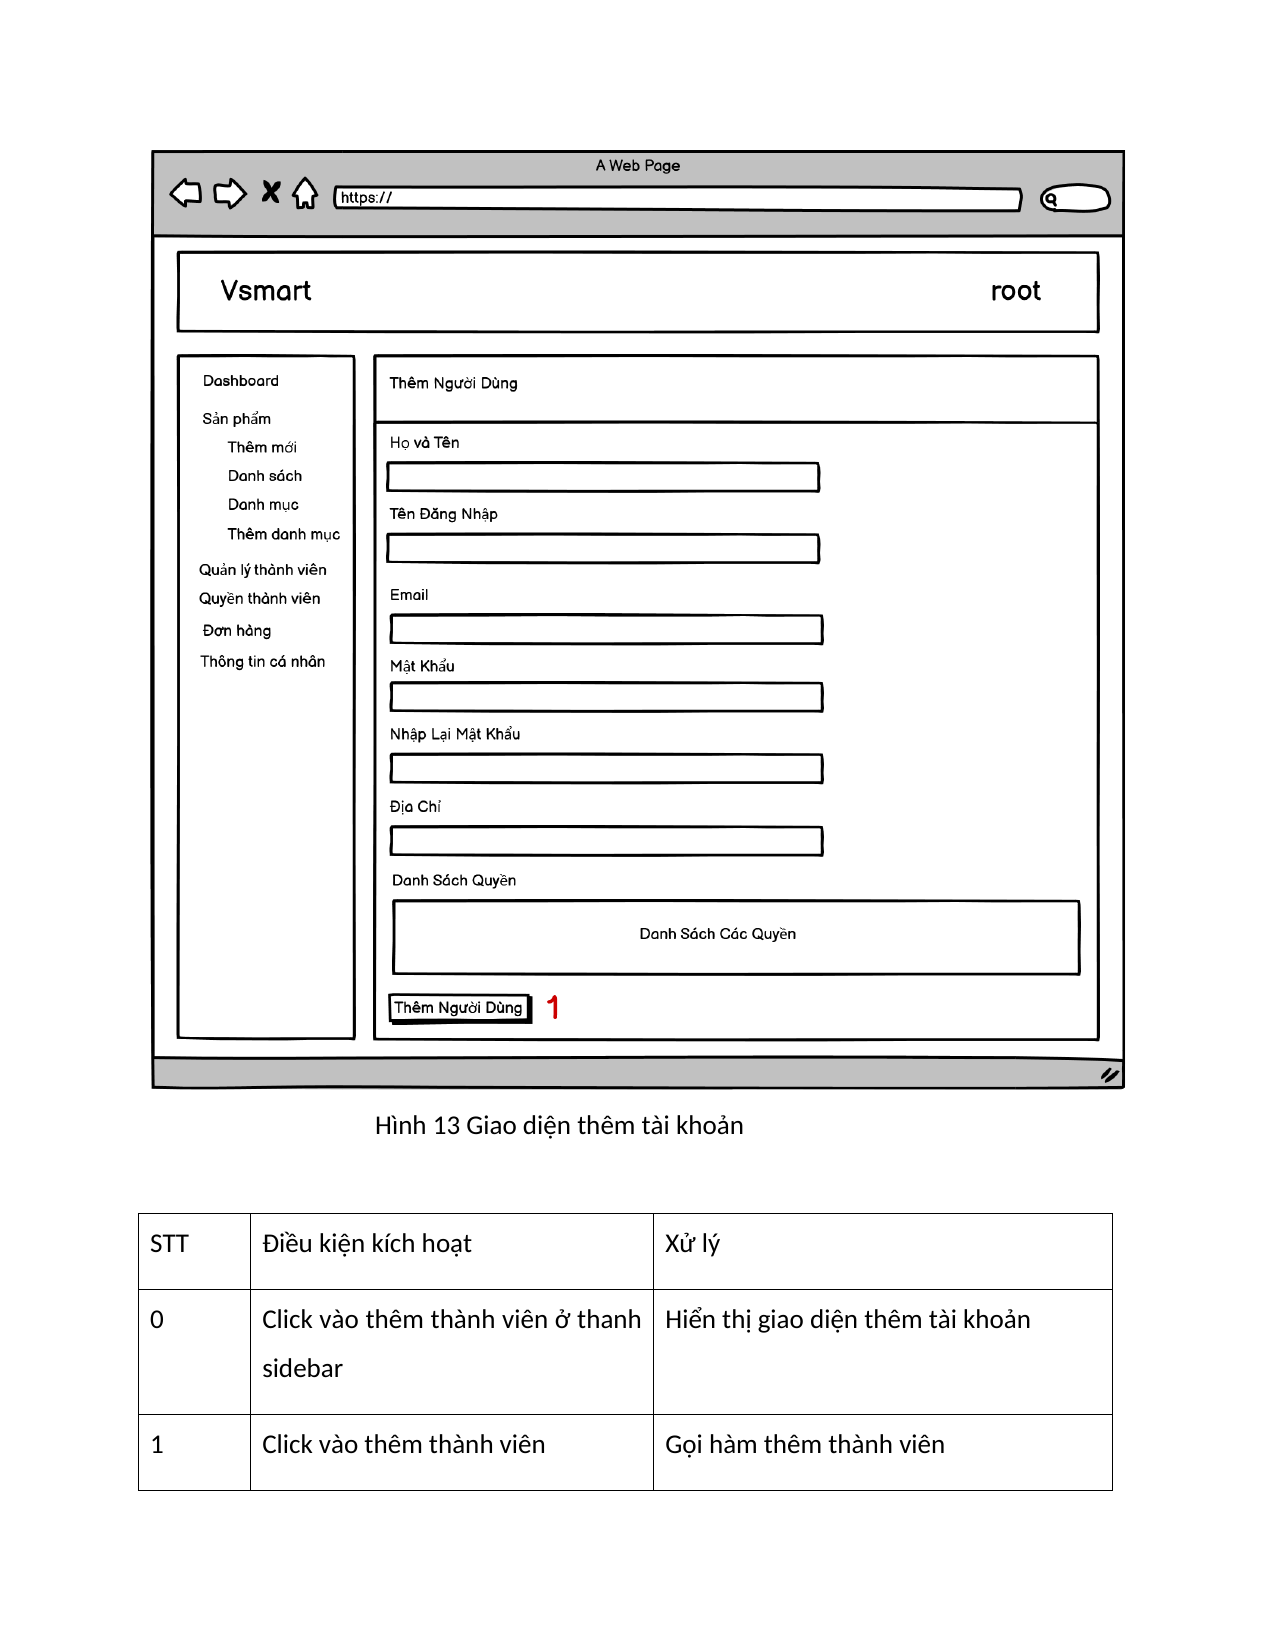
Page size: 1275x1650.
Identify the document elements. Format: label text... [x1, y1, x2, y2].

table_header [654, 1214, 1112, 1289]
text Hình 13 Giao diện thêm tài khoản [300, 1108, 1125, 1141]
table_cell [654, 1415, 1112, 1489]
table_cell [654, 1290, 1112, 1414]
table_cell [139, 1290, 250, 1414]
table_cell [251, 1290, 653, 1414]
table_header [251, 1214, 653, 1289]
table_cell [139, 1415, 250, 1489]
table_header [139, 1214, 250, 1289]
picture [150, 150, 1125, 1090]
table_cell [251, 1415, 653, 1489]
